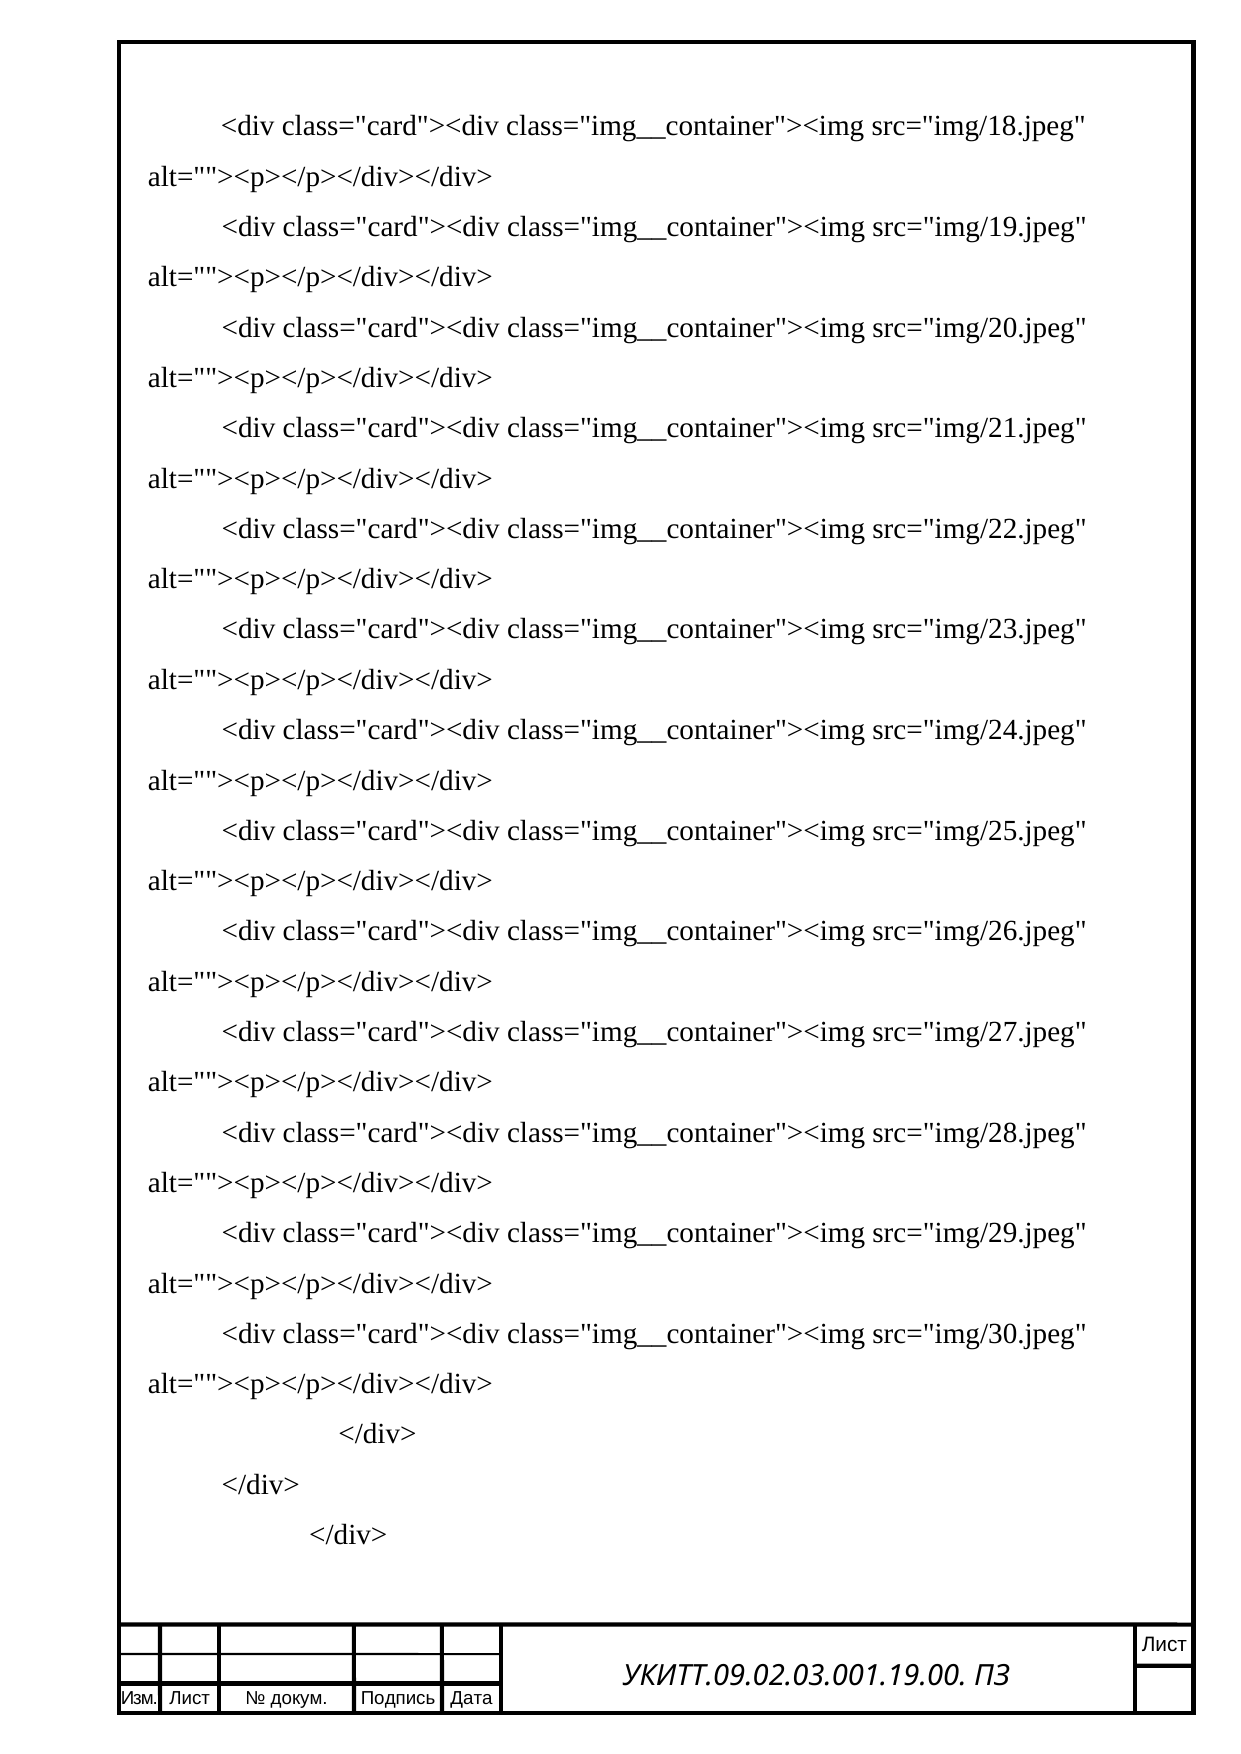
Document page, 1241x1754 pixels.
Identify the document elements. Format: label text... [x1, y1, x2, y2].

text </div> [148, 1467, 1152, 1501]
text <div class="card"><div class="img__container"><img src="img/27.jpeg" alt=""><p></p></div></div> [148, 1014, 1152, 1098]
text <div class="card"><div class="img__container"><img src="img/23.jpeg" alt=""><p></p></div></div> [148, 612, 1152, 696]
text <div class="card"><div class="img__container"><img src="img/29.jpeg" alt=""><p></p></div></div> [148, 1215, 1152, 1299]
text <div class="card"><div class="img__container"><img src="img/25.jpeg" alt=""><p></p></div></div> [148, 813, 1152, 897]
text <div class="card"><div class="img__container"><img src="img/22.jpeg" alt=""><p></p></div></div> [148, 511, 1152, 595]
text <div class="card"><div class="img__container"><img src="img/24.jpeg" alt=""><p></p></div></div> [148, 712, 1152, 796]
text </div> [148, 1417, 1152, 1450]
text <div class="card"><div class="img__container"><img src="img/20.jpeg" alt=""><p></p></div></div> [148, 310, 1152, 394]
text </div> [148, 1517, 1152, 1551]
text <div class="card"><div class="img__container"><img src="img/28.jpeg" alt=""><p></p></div></div> [148, 1115, 1152, 1199]
text <div class="card"><div class="img__container"><img src="img/26.jpeg" alt=""><p></p></div></div> [148, 913, 1152, 997]
text <div class="card"><div class="img__container"><img src="img/18.jpeg" alt=""><p></p></div></div> [148, 108, 1152, 192]
text <div class="card"><div class="img__container"><img src="img/21.jpeg" alt=""><p></p></div></div> [148, 410, 1152, 494]
text <div class="card"><div class="img__container"><img src="img/30.jpeg" alt=""><p></p></div></div> [148, 1316, 1152, 1400]
text <div class="card"><div class="img__container"><img src="img/19.jpeg" alt=""><p></p></div></div> [148, 209, 1152, 293]
